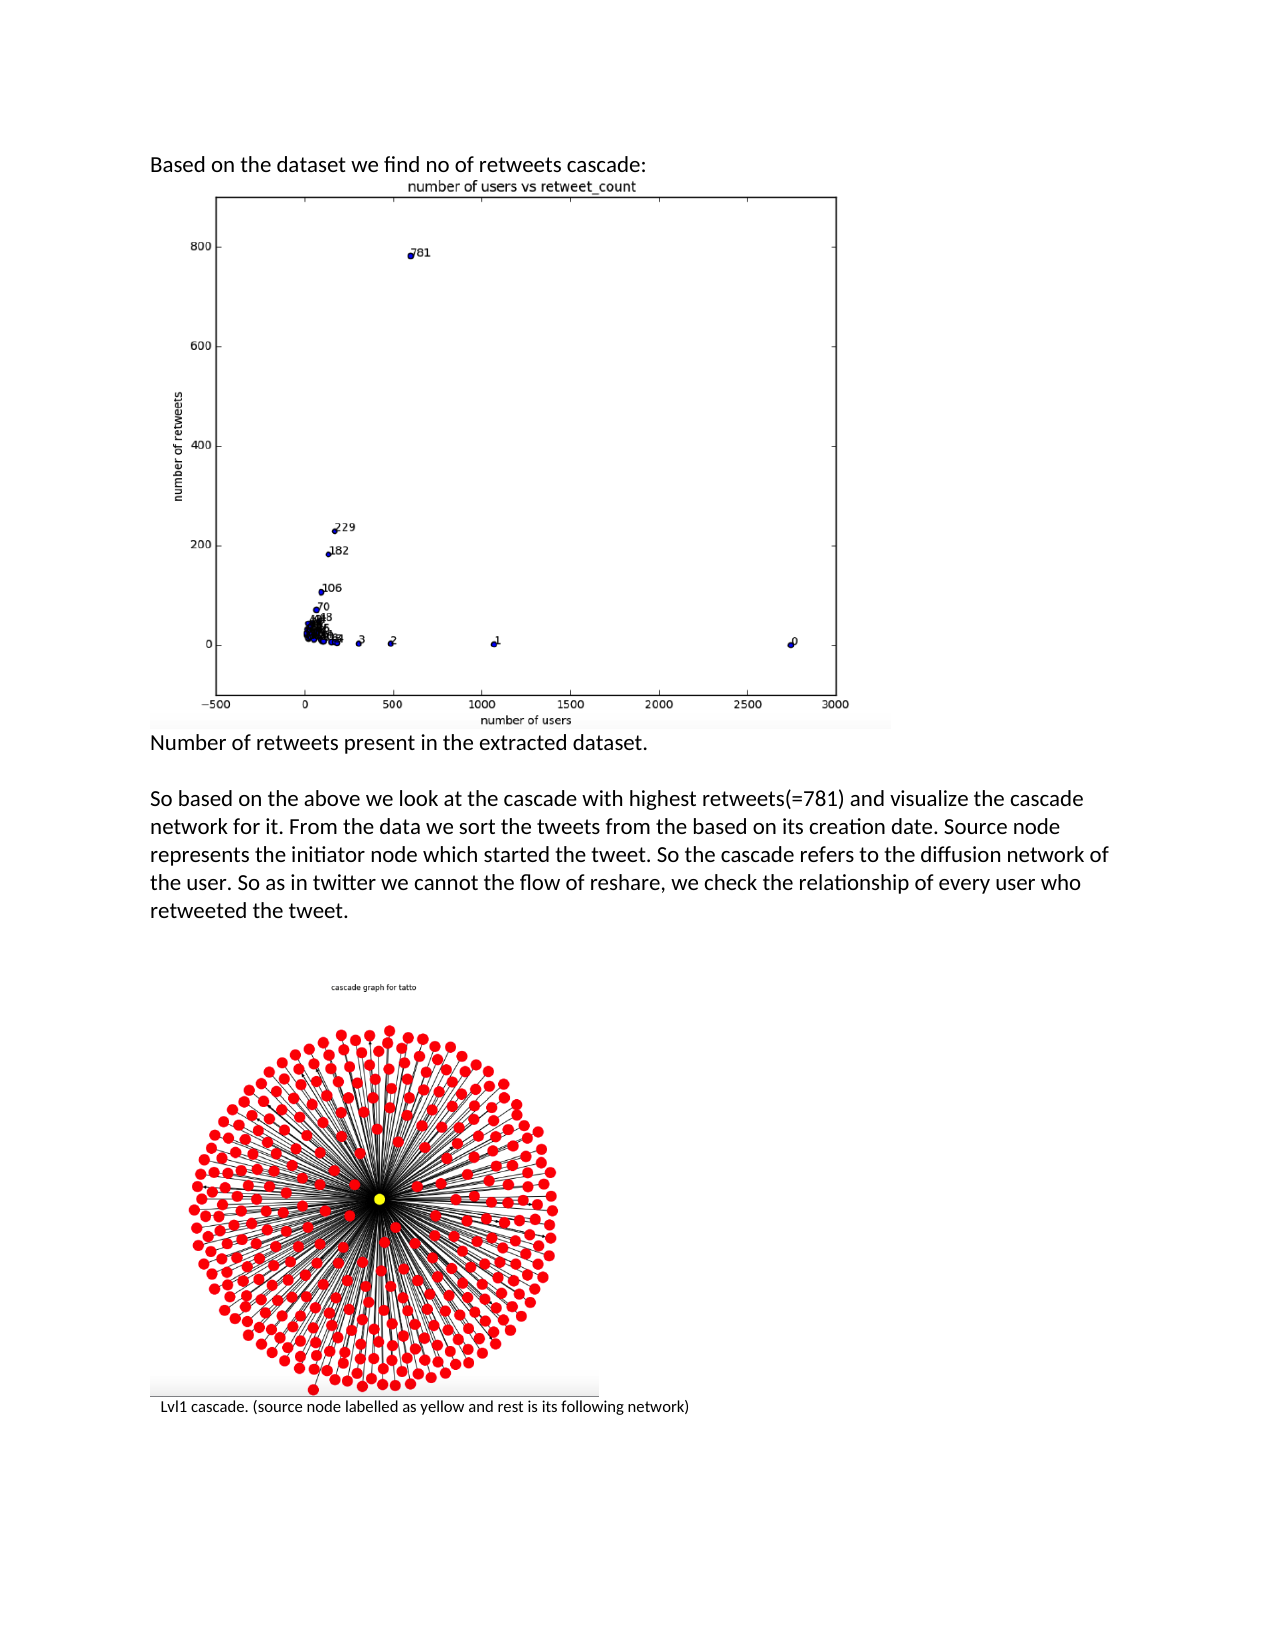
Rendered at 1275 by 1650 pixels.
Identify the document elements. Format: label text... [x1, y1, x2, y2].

text So based on the above we look at the cascade with highest retweets(=781) and visualize the cascade network for it. From the data we sort the tweets from the based on its creation date. Source node represents the initiator node which started the tweet. So the cascade refers to the diffusion network of the user. So as in twitter we cannot the flow of reshare, we check the relationship of every user who retweeted the tweet. [150, 784, 1125, 924]
text Lvl1 cascade. (source node labelled as yellow and rest is its following network) [150, 1397, 1125, 1417]
picture [150, 178, 891, 729]
text Number of retweets present in the extracted dataset. [150, 728, 1125, 756]
text Based on the dataset we find no of retweets cascade: [150, 150, 1125, 178]
picture [150, 980, 599, 1397]
